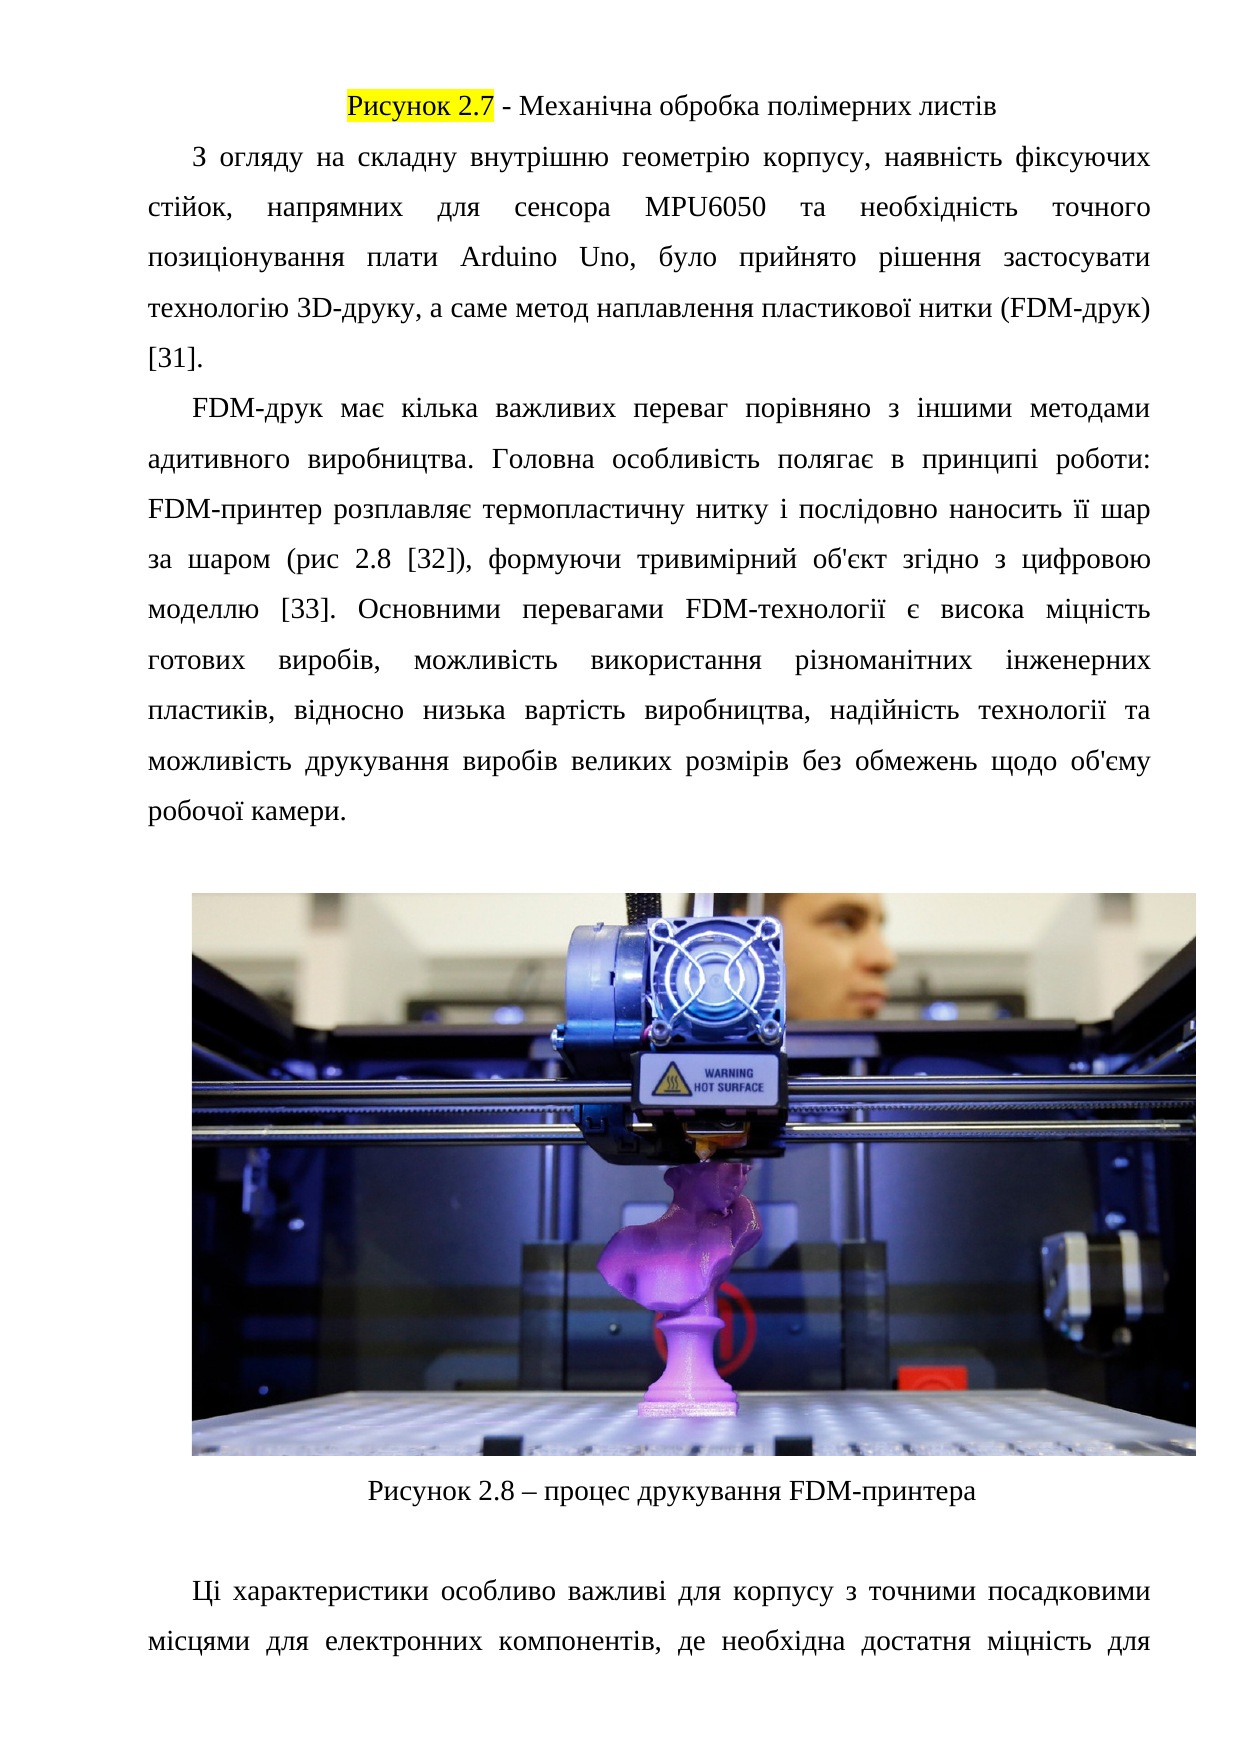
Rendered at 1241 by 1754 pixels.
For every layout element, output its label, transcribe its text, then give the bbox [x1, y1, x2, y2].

text Рисунок 2.8 – процес друкування FDM-принтера [148, 1473, 1152, 1506]
text Рисунок 2.7 - Механічна обробка полімерних листів [148, 88, 1152, 122]
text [148, 1573, 1152, 1657]
picture [191, 893, 1196, 1456]
text З огляду на складну внутрішню геометрію корпусу, наявність фіксуючих стійок, напрямних для сенсора MPU6050 та необхідність точного позиціонування плати Arduino Uno, було прийнято рішення застосувати технологію 3D-друку, а саме метод наплавлення пластикової нитки (FDM-друк) [31]. [148, 139, 1152, 374]
text FDM-друк має кілька важливих переваг порівняно з іншими методами адитивного виробництва. Головна особливість полягає в принципі роботи: FDM-принтер розплавляє термопластичну нитку і послідовно наносить її шар за шаром (рис 2.8 [32]), формуючи тривимірний об'єкт згідно з цифровою моделлю [33]. Основними перевагами FDM-технології є висока міцність готових виробів, можливість використання різноманітних інженерних пластиків, відносно низька вартість виробництва, надійність технології та можливість друкування виробів великих розмірів без обмежень щодо об'єму робочої камери. [148, 390, 1152, 826]
